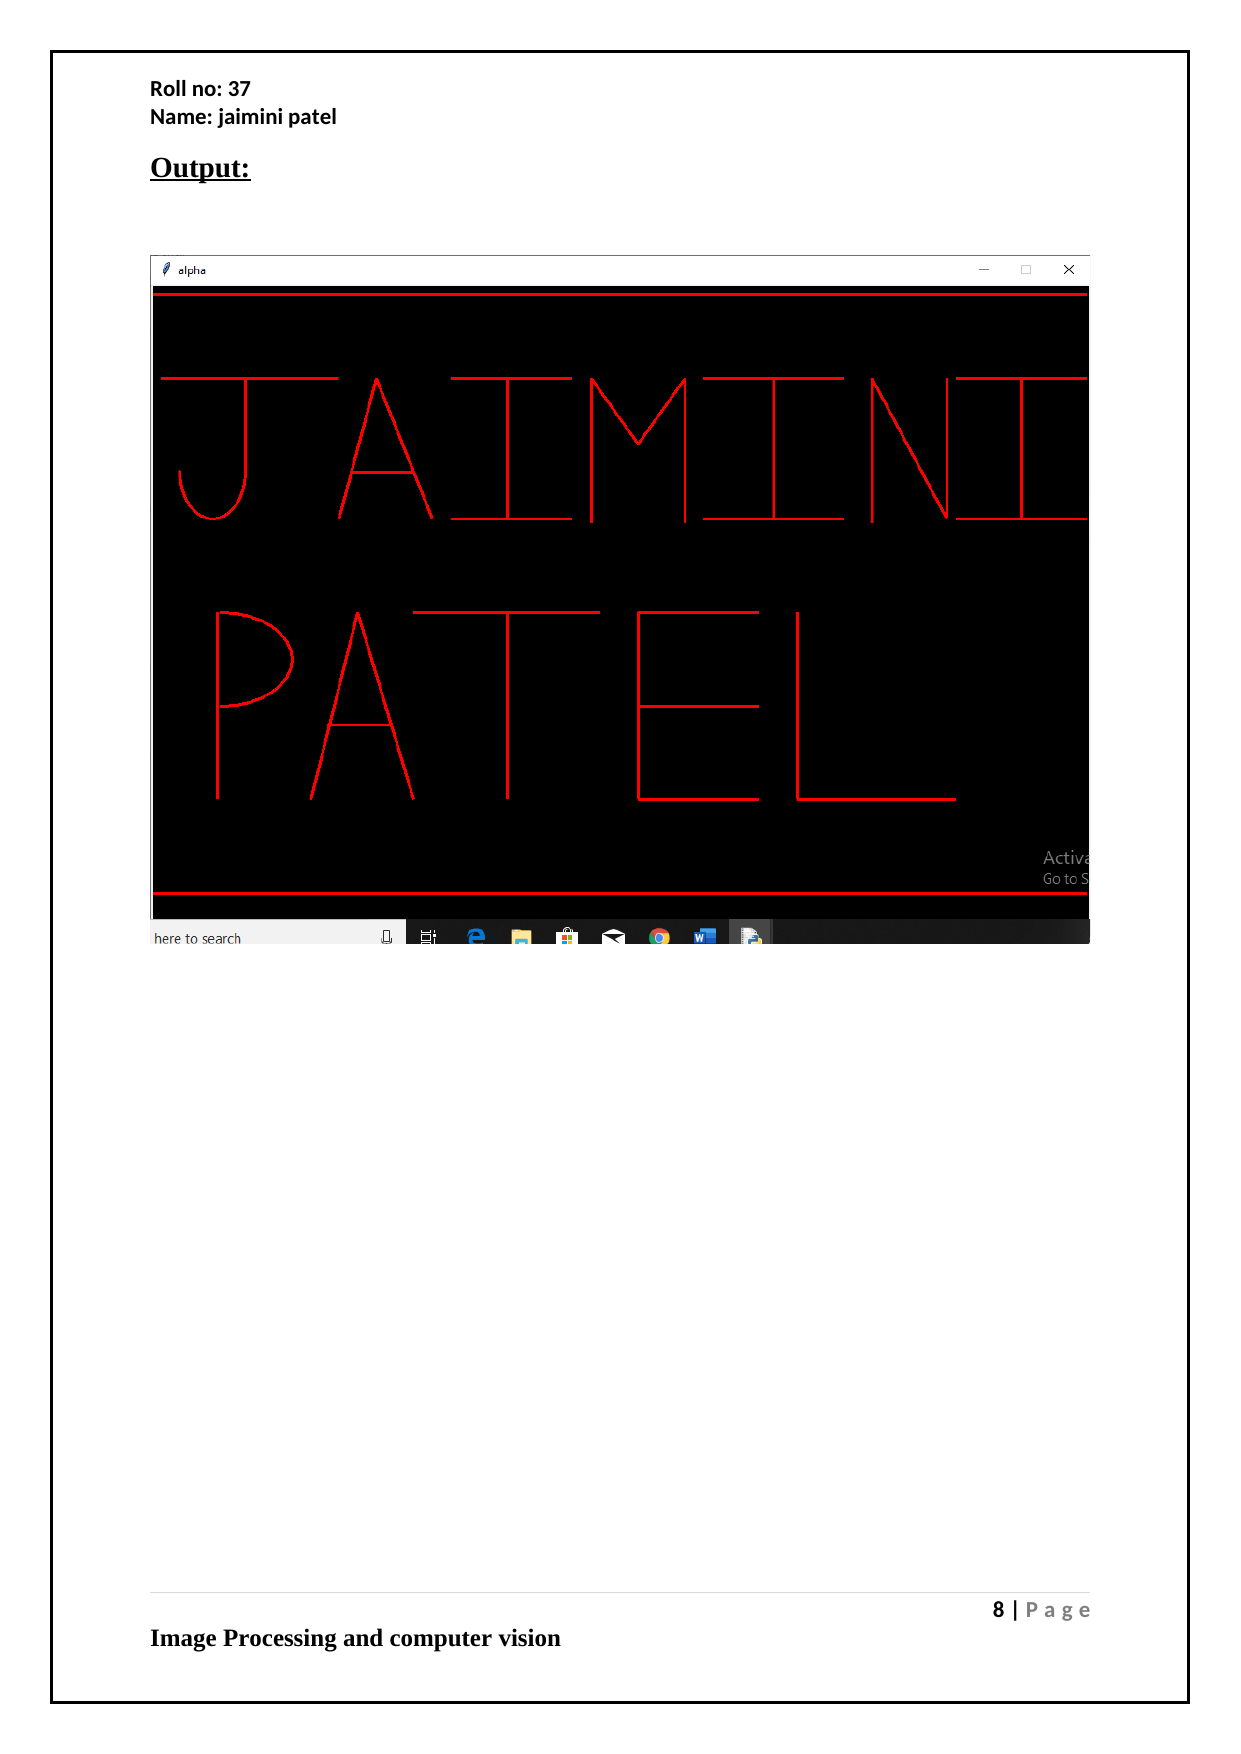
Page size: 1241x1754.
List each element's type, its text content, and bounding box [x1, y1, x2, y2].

text Output: [150, 150, 1090, 183]
picture [150, 255, 1091, 944]
